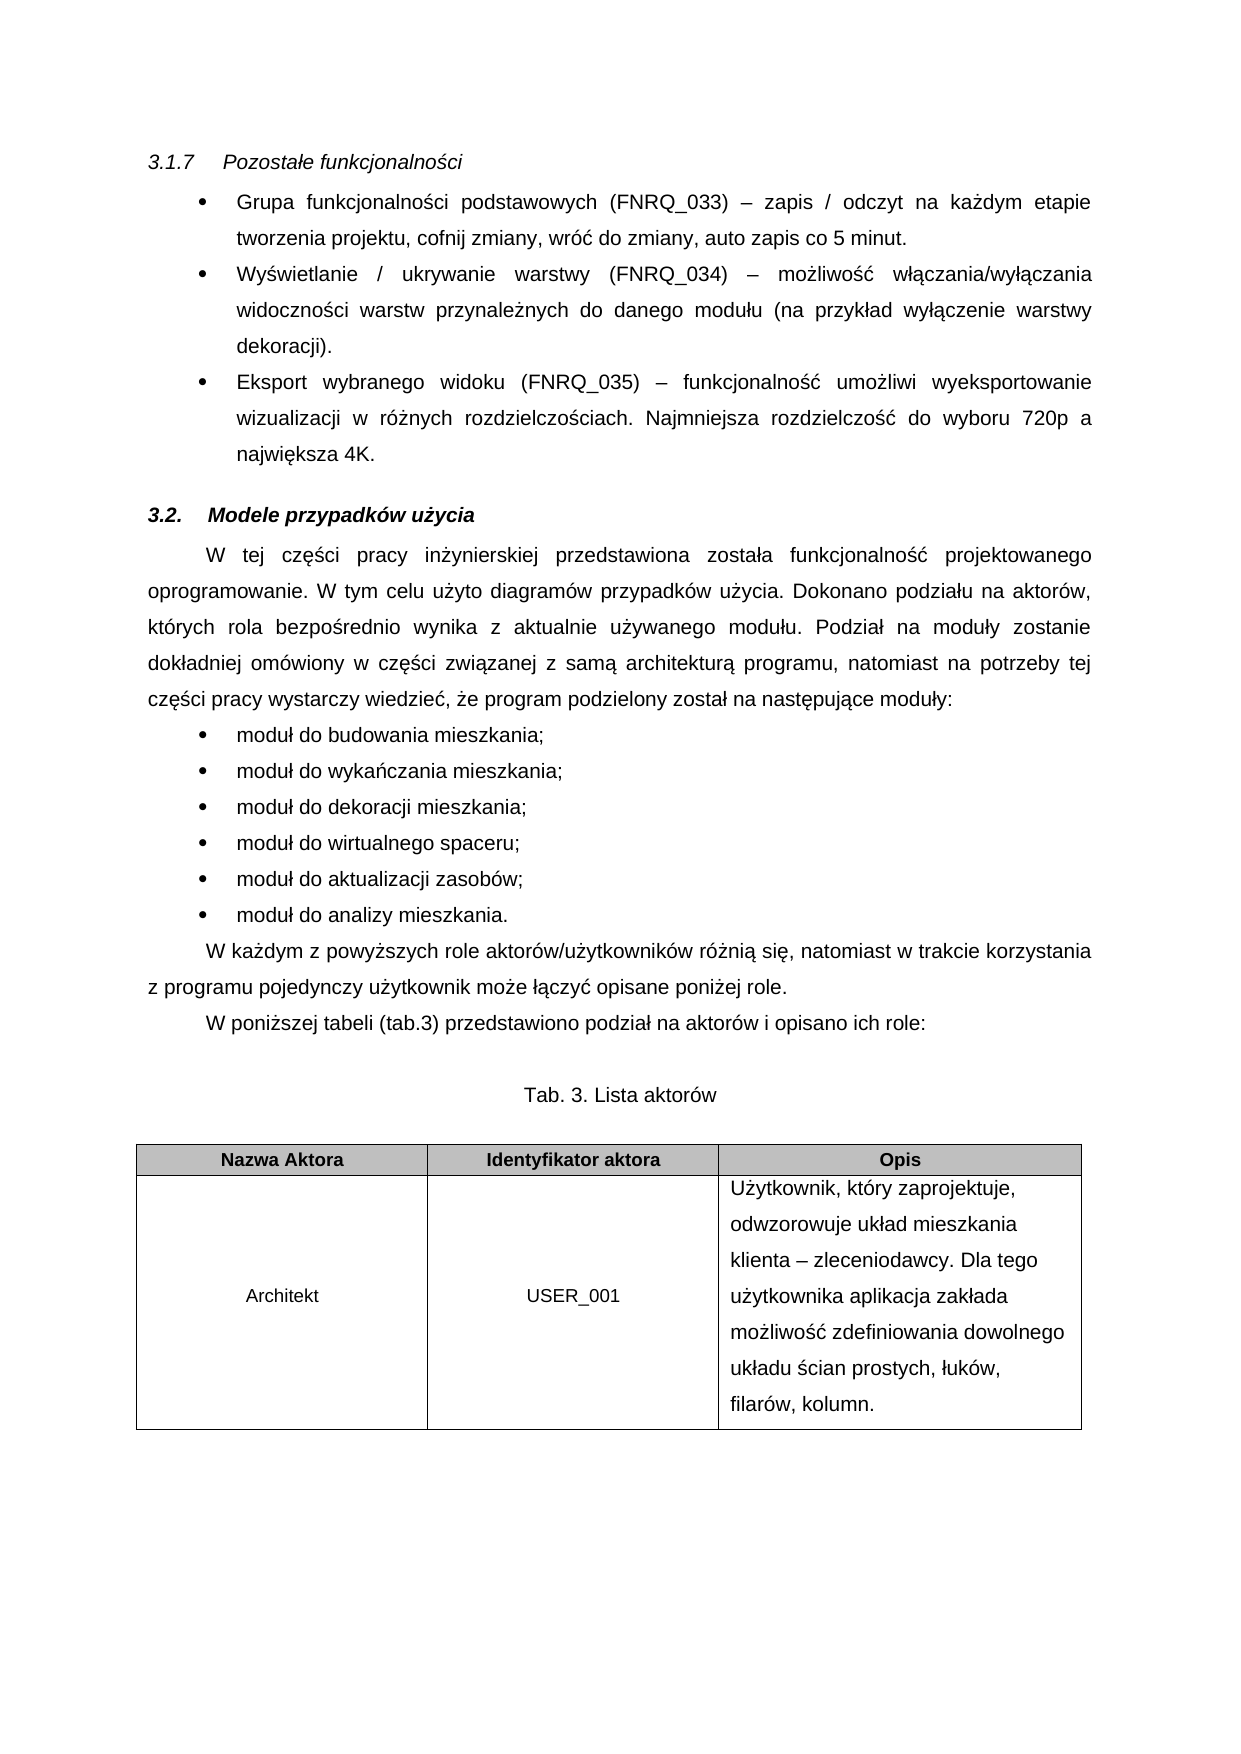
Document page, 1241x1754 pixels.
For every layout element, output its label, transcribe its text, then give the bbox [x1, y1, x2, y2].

table_header Opis [719, 1145, 1081, 1175]
text W poniższej tabeli (tab.3) przedstawiono podział na aktorów i opisano ich role: [148, 1011, 1092, 1034]
subtitle Pozostałe funkcjonalności [148, 150, 1092, 174]
table_header Identyfikator aktora [428, 1145, 718, 1175]
table_cell Użytkownik, który zaprojektuje, odwzorowuje układ mieszkania klienta – zleceniodawcy. Dla tego użytkownika aplikacja zakłada możliwość zdefiniowania dowolnego układu ścian prostych, łuków, filarów, kolumn. [719, 1176, 1081, 1428]
subtitle Modele przypadków użycia [148, 503, 1092, 527]
list Grupa funkcjonalności podstawowych (FNRQ_033) – zapis / odczyt na każdym etapie tworzenia projektu, cofnij zmiany, wróć do zmiany, auto zapis co 5 minut. [199, 190, 1092, 250]
table_cell USER_001 [428, 1176, 718, 1428]
list moduł do wykańczania mieszkania; [199, 758, 1092, 783]
list Wyświetlanie / ukrywanie warstwy (FNRQ_034) – możliwość włączania/wyłączania widoczności warstw przynależnych do danego modułu (na przykład wyłączenie warstwy dekoracji). [199, 262, 1092, 358]
list moduł do analizy mieszkania. [199, 903, 1092, 927]
list moduł do aktualizacji zasobów; [199, 867, 1092, 891]
text Tab. 3. Lista aktorów [148, 1082, 1092, 1106]
list moduł do budowania mieszkania; [199, 722, 1092, 747]
table_cell Architekt [137, 1176, 427, 1428]
list moduł do wirtualnego spaceru; [199, 831, 1092, 855]
text W tej części pracy inżynierskiej przedstawiona została funkcjonalność projektowanego oprogramowanie. W tym celu użyto diagramów przypadków użycia. Dokonano podziału na aktorów, których rola bezpośrednio wynika z aktualnie używanego modułu. Podział na moduły zostanie dokładniej omówiony w części związanej z samą architekturą programu, natomiast na potrzeby tej części pracy wystarczy wiedzieć, że program podzielony został na następujące moduły: [148, 543, 1092, 711]
table_header Nazwa Aktora [137, 1145, 427, 1175]
text W każdym z powyższych role aktorów/użytkowników różnią się, natomiast w trakcie korzystania z programu pojedynczy użytkownik może łączyć opisane poniżej role. [148, 939, 1092, 999]
list Eksport wybranego widoku (FNRQ_035) – funkcjonalność umożliwi wyeksportowanie wizualizacji w różnych rozdzielczościach. Najmniejsza rozdzielczość do wyboru 720p a największa 4K. [199, 370, 1092, 466]
list moduł do dekoracji mieszkania; [199, 794, 1092, 819]
